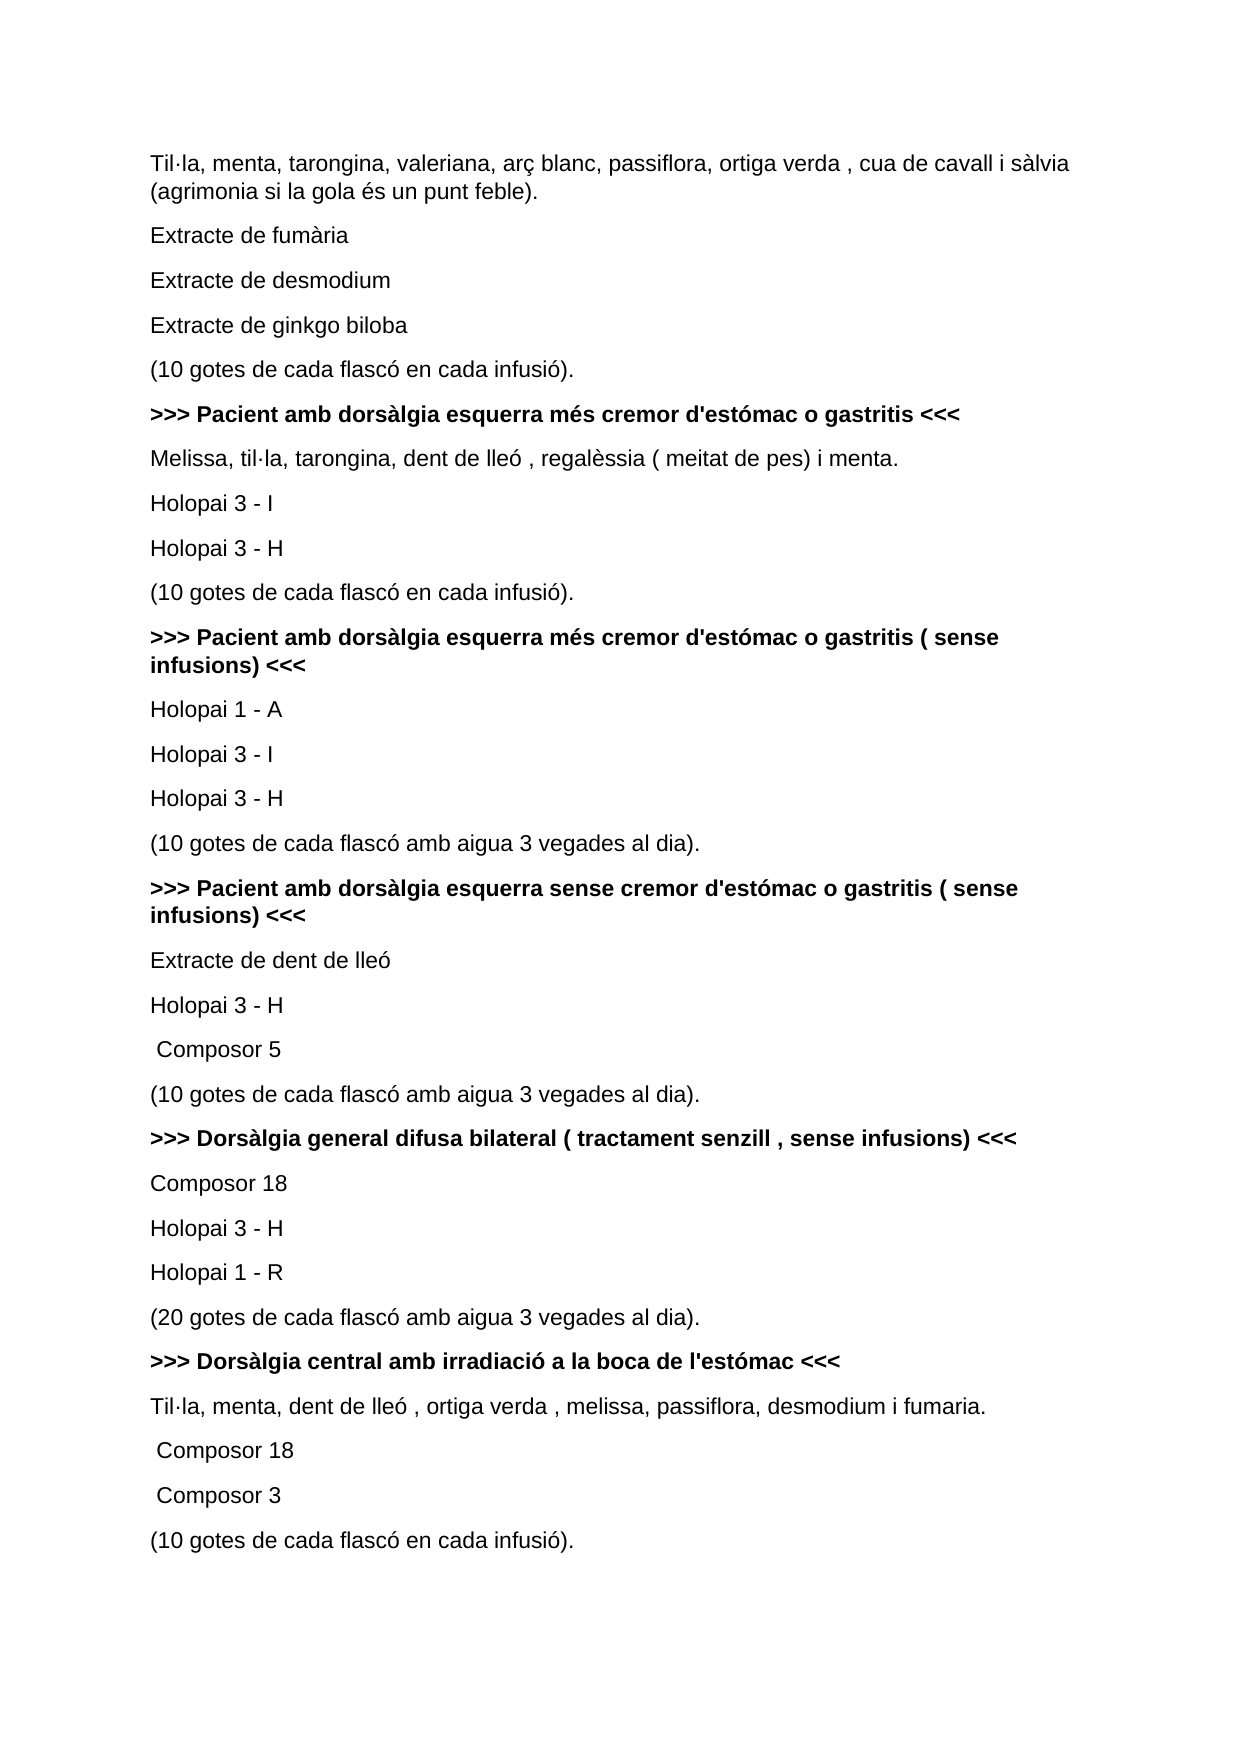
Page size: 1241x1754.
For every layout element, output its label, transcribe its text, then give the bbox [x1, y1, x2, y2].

text Extracte de fumària [150, 222, 1090, 249]
text Composor 5 [150, 1036, 1090, 1063]
text Holopai 1 - A [150, 696, 1090, 723]
text Til·la, menta, dent de lleó , ortiga verda , melissa, passiflora, desmodium i fumaria. [150, 1393, 1090, 1419]
text Extracte de ginkgo biloba [150, 312, 1090, 338]
text >>> Pacient amb dorsàlgia esquerra més cremor d'estómac o gastritis <<< [150, 401, 1090, 427]
text Composor 18 [150, 1437, 1090, 1464]
text Holopai 3 - H [150, 992, 1090, 1018]
text Extracte de desmodium [150, 267, 1090, 293]
text Holopai 1 - R [150, 1259, 1090, 1286]
text >>> Pacient amb dorsàlgia esquerra sense cremor d'estómac o gastritis ( sense infusions) <<< [150, 874, 1090, 929]
text Extracte de dent de lleó [150, 947, 1090, 973]
text (10 gotes de cada flascó amb aigua 3 vegades al dia). [150, 830, 1090, 856]
text (10 gotes de cada flascó en cada infusió). [150, 579, 1090, 606]
text >>> Dorsàlgia central amb irradiació a la boca de l'estómac <<< [150, 1348, 1090, 1375]
text (10 gotes de cada flascó en cada infusió). [150, 1527, 1090, 1553]
text >>> Dorsàlgia general difusa bilateral ( tractament senzill , sense infusions) <<< [150, 1125, 1090, 1152]
text Melissa, til·la, tarongina, dent de lleó , regalèssia ( meitat de pes) i menta. [150, 445, 1090, 472]
text Holopai 3 - H [150, 534, 1090, 561]
text Composor 3 [150, 1482, 1090, 1508]
text >>> Pacient amb dorsàlgia esquerra més cremor d'estómac o gastritis ( sense infusions) <<< [150, 624, 1090, 678]
text Holopai 3 - I [150, 741, 1090, 767]
text Til·la, menta, tarongina, valeriana, arç blanc, passiflora, ortiga verda , cua de cavall i sàlvia (agrimonia si la gola és un punt feble). [150, 150, 1090, 204]
text Holopai 3 - H [150, 1214, 1090, 1241]
text Holopai 3 - H [150, 785, 1090, 812]
text Composor 18 [150, 1170, 1090, 1196]
text (10 gotes de cada flascó amb aigua 3 vegades al dia). [150, 1081, 1090, 1107]
text (10 gotes de cada flascó en cada infusió). [150, 356, 1090, 383]
text (20 gotes de cada flascó amb aigua 3 vegades al dia). [150, 1304, 1090, 1330]
text Holopai 3 - I [150, 490, 1090, 516]
